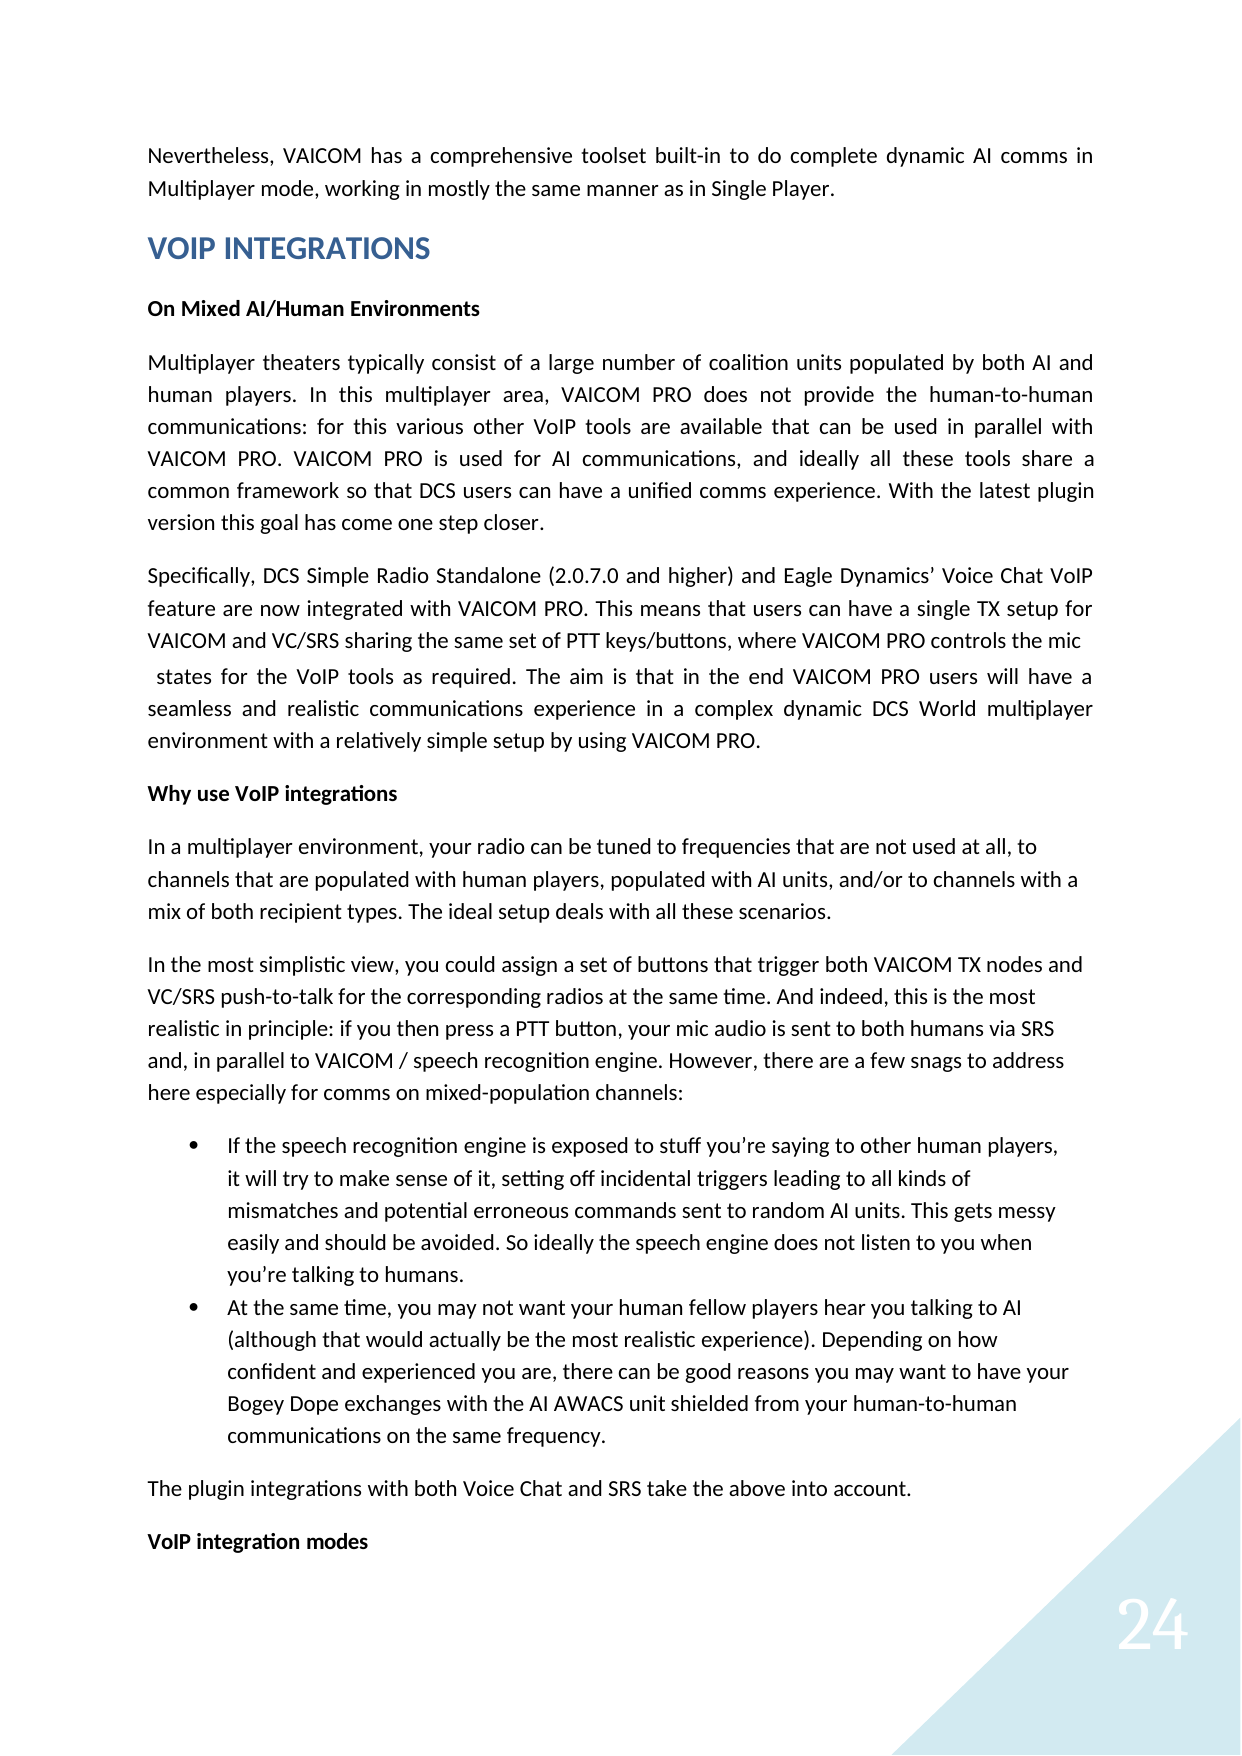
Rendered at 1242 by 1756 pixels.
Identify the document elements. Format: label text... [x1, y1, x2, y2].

list At the same time, you may not want your human fellow players hear you talking to AI (although that would actually be the most realistic experience). Depending on how confident and experienced you are, there can be good reasons you may want to have your Bogey Dope exchanges with the AI AWACS unit shielded from your human-to-human communications on the same frequency. [189, 1293, 1090, 1449]
text Multiplayer theaters typically consist of a large number of coalition units populated by both AI and human players. In this multiplayer area, VAICOM PRO does not provide the human-to-human communications: for this various other VoIP tools are available that can be used in parallel with VAICOM PRO. VAICOM PRO is used for AI communications, and ideally all these tools share a common framework so that DCS users can have a unified comms experience. With the latest plugin version this goal has come one step closer. [147, 348, 1096, 537]
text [147, 142, 1095, 202]
text In a multiplayer environment, your radio can be tuned to frequencies that are not used at all, to channels that are populated with human players, populated with AI units, and/or to channels with a mix of both recipient types. The ideal setup deals with all these scenarios. [147, 832, 1078, 925]
subtitle VoIP integration modes [147, 1527, 1131, 1555]
text states for the VoIP tools as required. The aim is that in the end VAICOM PRO users will have a seamless and realistic communications experience in a complex dynamic DCS World multiplayer environment with a relatively simple setup by using VAICOM PRO. [147, 662, 1095, 754]
subtitle Why use VoIP integrations [147, 779, 1131, 807]
text it will try to make sense of it, setting off incidental triggers leading to all kinds of mismatches and potential erroneous commands sent to random AI units. This gets messy easily and should be avoided. So ideally the speech engine does not listen to you when you’re talking to humans. [227, 1164, 1086, 1289]
text The plugin integrations with both Voice Chat and SRS take the above into account. [147, 1474, 1131, 1502]
text Specifically, DCS Simple Radio Standalone (2.0.7.0 and higher) and Eagle Dynamics’ Voice Chat VoIP feature are now integrated with VAICOM PRO. This means that users can have a single TX setup for VAICOM and VC/SRS sharing the same set of PTT keys/buttons, where VAICOM PRO controls the mic [147, 562, 1095, 654]
subtitle VOIP INTEGRATIONS [147, 227, 1131, 268]
subtitle On Mixed AI/Human Environments [147, 294, 1131, 323]
list If the speech recognition engine is exposed to stuff you’re saying to other human players, [189, 1132, 1131, 1159]
text In the most simplistic view, you could assign a set of buttons that trigger both VAICOM TX nodes and VC/SRS push-to-talk for the corresponding radios at the same time. And indeed, this is the most realistic in principle: if you then press a PTT button, your mic audio is sent to both humans via SRS and, in parallel to VAICOM / speech recognition engine. However, there are a few snags to address here especially for comms on mixed-population channels: [147, 950, 1092, 1106]
